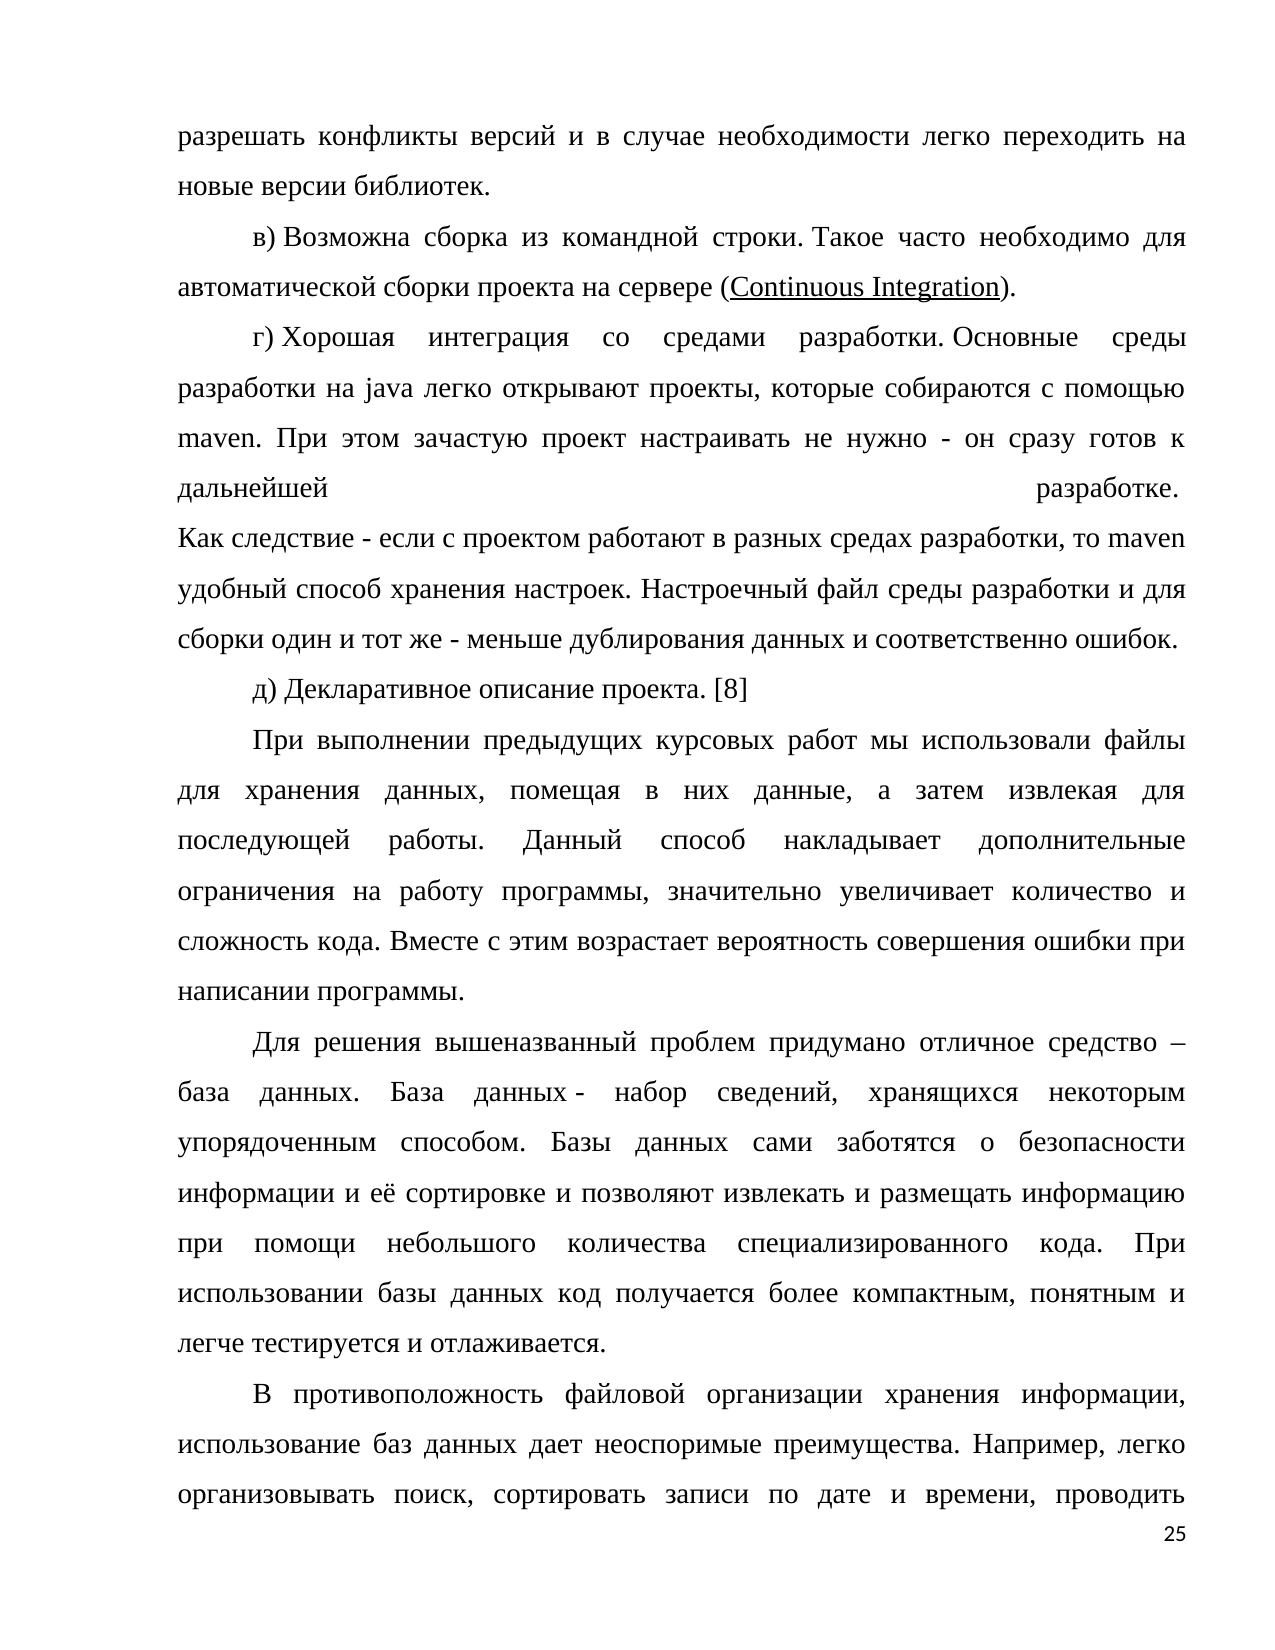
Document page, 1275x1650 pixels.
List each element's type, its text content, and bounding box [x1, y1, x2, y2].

text При выполнении предыдущих курсовых работ мы использовали файлы для хранения данных, помещая в них данные, а затем извлекая для последующей работы. Данный способ накладывает дополнительные ограничения на работу программы, значительно увеличивает количество и сложность кода. Вместе с этим возрастает вероятность совершения ошибки при написании программы. [177, 722, 1186, 1007]
list Хорошая интеграция со средами разработки. Основные среды разработки на java легко открывают проекты, которые собираются c помощью maven. При этом зачастую проект настраивать не нужно - он сразу готов к дальнейшей разработке. Как следствие - если с проектом работают в разных средах разработки, то maven удобный способ хранения настроек. Настроечный файл среды разработки и для сборки один и тот же - меньше дублирования данных и соответственно ошибок. [177, 319, 1186, 655]
list Возможна сборка из командной строки. Такое часто необходимо для автоматической сборки проекта на сервере (Continuous Integration). [177, 219, 1186, 303]
list Декларативное описание проекта. [8] [177, 672, 1186, 705]
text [177, 1376, 1186, 1510]
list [177, 118, 1186, 202]
text Для решения вышеназванный проблем придумано отличное средство – база данных. База данных - набор сведений, хранящихся некоторым упорядоченным способом. Базы данных сами заботятся о безопасности информации и её сортировке и позволяют извлекать и размещать информацию при помощи небольшого количества специализированного кода. При использовании базы данных код получается более компактным, понятным и легче тестируется и отлаживается. [177, 1024, 1186, 1359]
